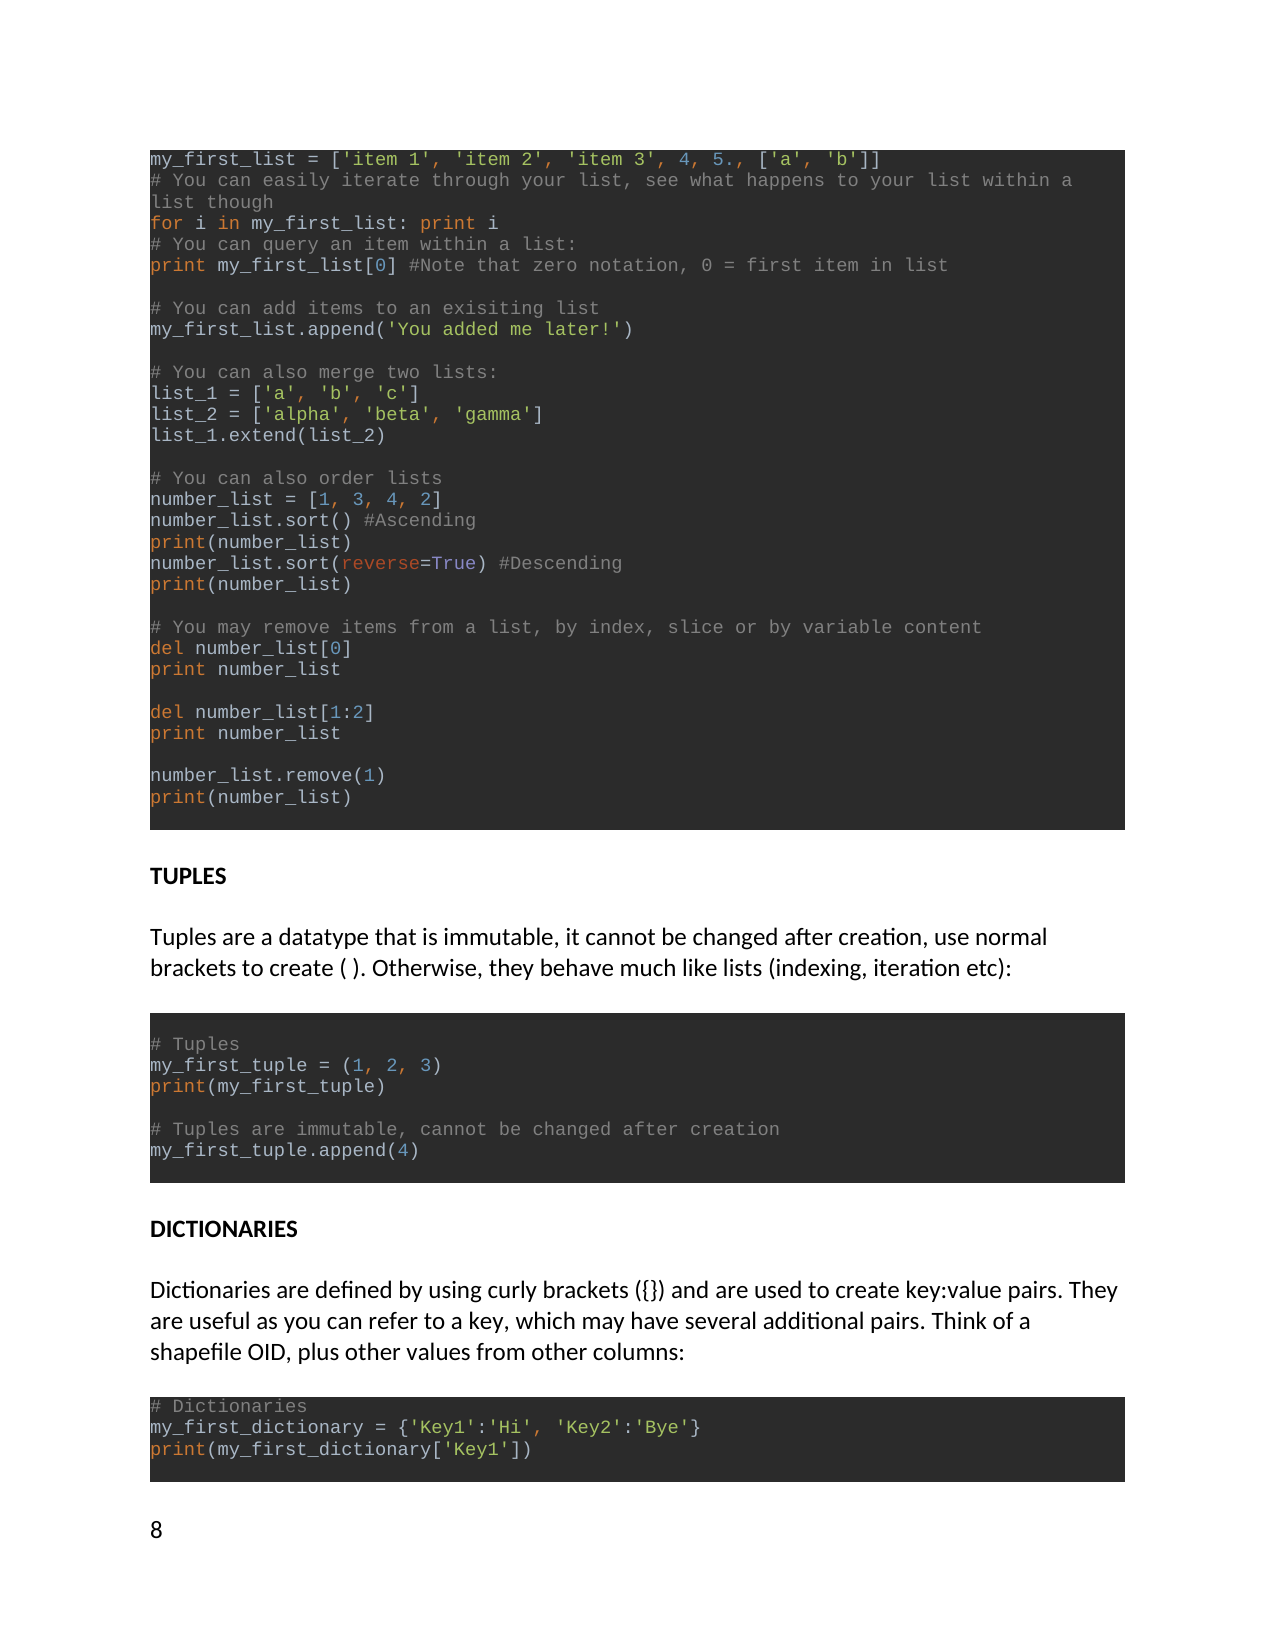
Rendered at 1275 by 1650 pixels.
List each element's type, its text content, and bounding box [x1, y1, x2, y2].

text Dictionaries are defined by using curly brackets ({}) and are used to create key:value pairs. They are useful as you can refer to a key, which may have several additional pairs. Think of a shapefile OID, plus other values from other columns: [150, 1275, 1125, 1366]
text Tuples are a datatype that is immutable, it cannot be changed after creation, use normal brackets to create ( ). Otherwise, they behave much like lists (indexing, iteration etc): [150, 922, 1125, 983]
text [150, 1397, 1125, 1482]
text # Tuples my_first_tuple = (1, 2, 3) print(my_first_tuple) # Tuples are immutable, cannot be changed after creation my_first_tuple.append(4) [150, 1034, 1125, 1162]
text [150, 150, 1125, 809]
text DICTIONARIES [150, 1214, 1125, 1244]
text TUPLES [150, 861, 1125, 891]
